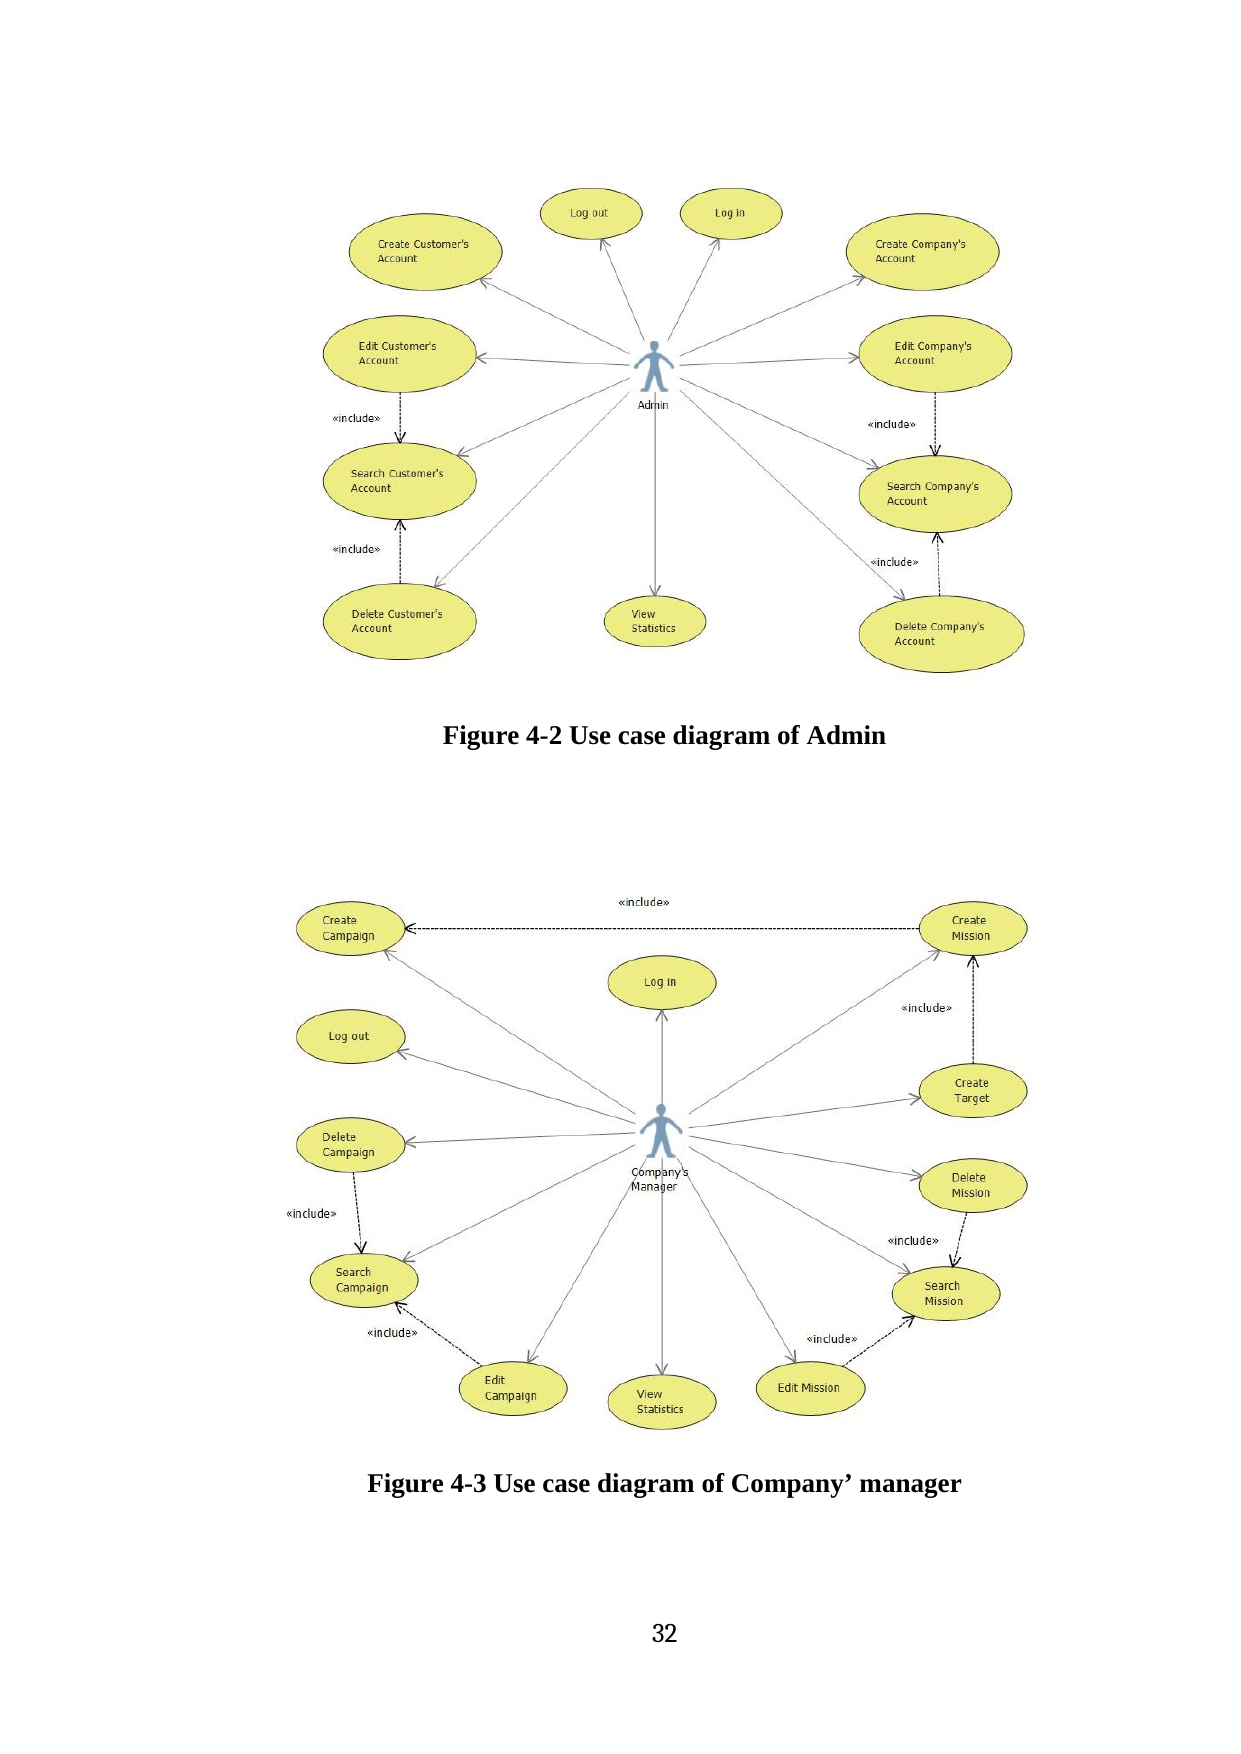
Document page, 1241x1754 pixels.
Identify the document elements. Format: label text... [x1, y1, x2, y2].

text Figure 4-3 Use case diagram of Company’ manager [207, 1467, 1122, 1498]
picture [300, 177, 1029, 692]
picture [278, 896, 1050, 1439]
text Figure 4-2 Use case diagram of Admin [207, 719, 1122, 750]
